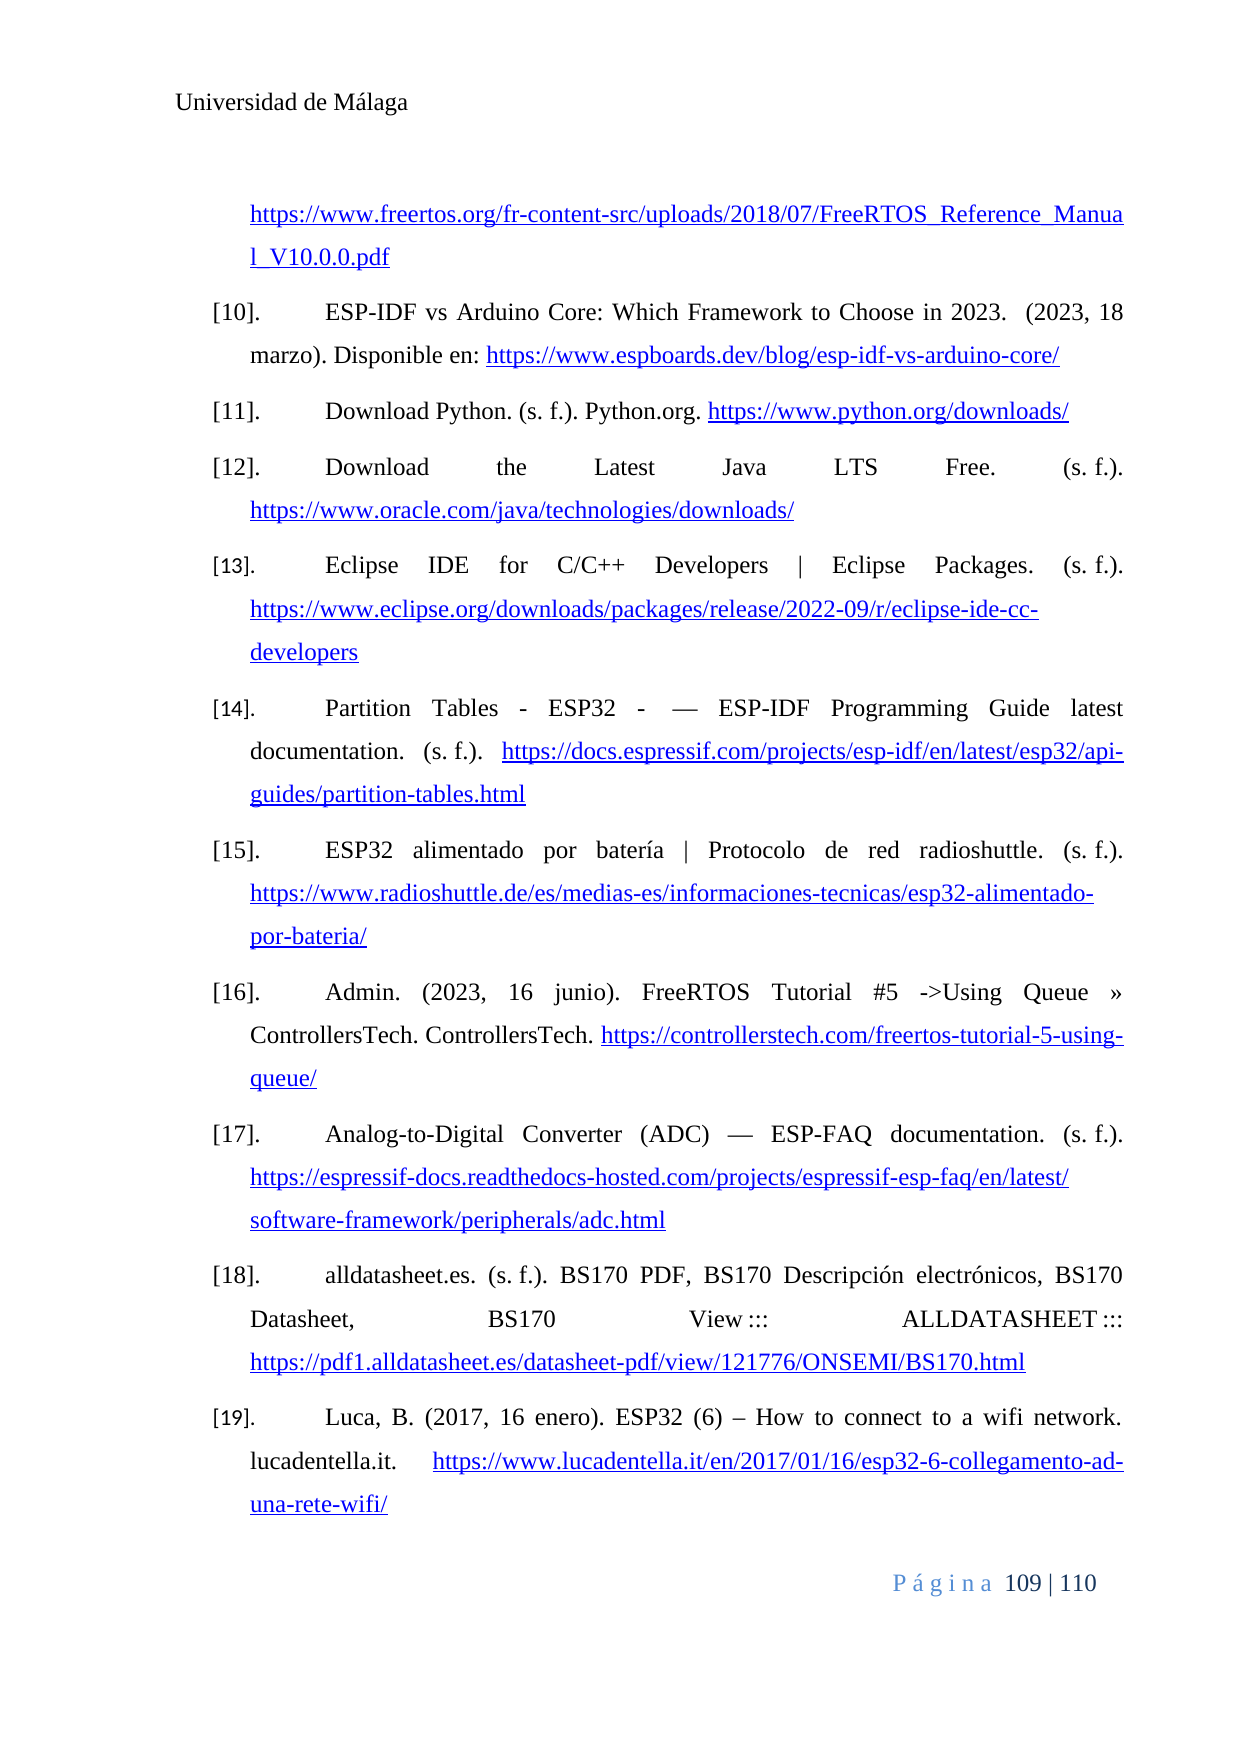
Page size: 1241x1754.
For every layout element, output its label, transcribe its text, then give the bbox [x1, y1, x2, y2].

list Download Python. (s. f.). Python.org. https://www.python.org/downloads/ [212, 396, 1123, 425]
list Admin. (2023, 16 junio). FreeRTOS Tutorial #5 ->Using Queue » ControllersTech. ControllersTech. https://controllerstech.com/freertos-tutorial-5-using-queue/ [212, 977, 1123, 1092]
list ESP-IDF vs Arduino Core: Which Framework to Choose in 2023. (2023, 18 marzo). Disponible en: https://www.espboards.dev/blog/esp-idf-vs-arduino-core/ [212, 297, 1123, 369]
list Analog-to-Digital Converter (ADC) — ESP-FAQ documentation. (s. f.). https://espressif-docs.readthedocs-hosted.com/projects/espressif-esp-faq/en/latest/software-framework/peripherals/adc.html [212, 1119, 1123, 1234]
list Download the Latest Java LTS Free. (s. f.). https://www.oracle.com/java/technologies/downloads/ [212, 452, 1123, 524]
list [212, 199, 1123, 271]
list Eclipse IDE for C/C++ Developers | Eclipse Packages. (s. f.). https://www.eclipse.org/downloads/packages/release/2022-09/r/eclipse-ide-cc-developers [212, 551, 1123, 666]
list Partition Tables - ESP32 - — ESP-IDF Programming Guide latest documentation. (s. f.). https://docs.espressif.com/projects/esp-idf/en/latest/esp32/api-guides/partition-tables.html [212, 693, 1123, 808]
list alldatasheet.es. (s. f.). BS170 PDF, BS170 Descripción electrónicos, BS170 Datasheet, BS170 View ::: ALLDATASHEET ::: https://pdf1.alldatasheet.es/datasheet-pdf/view/121776/ONSEMI/BS170.html [212, 1261, 1123, 1376]
list Luca, B. (2017, 16 enero). ESP32 (6) – How to connect to a wifi network. lucadentella.it. https://www.lucadentella.it/en/2017/01/16/esp32-6-collegamento-ad-una-rete-wifi/ [212, 1402, 1123, 1518]
list ESP32 alimentado por batería | Protocolo de red radioshuttle. (s. f.). https://www.radioshuttle.de/es/medias-es/informaciones-tecnicas/esp32-alimentado-por-bateria/ [212, 835, 1123, 950]
